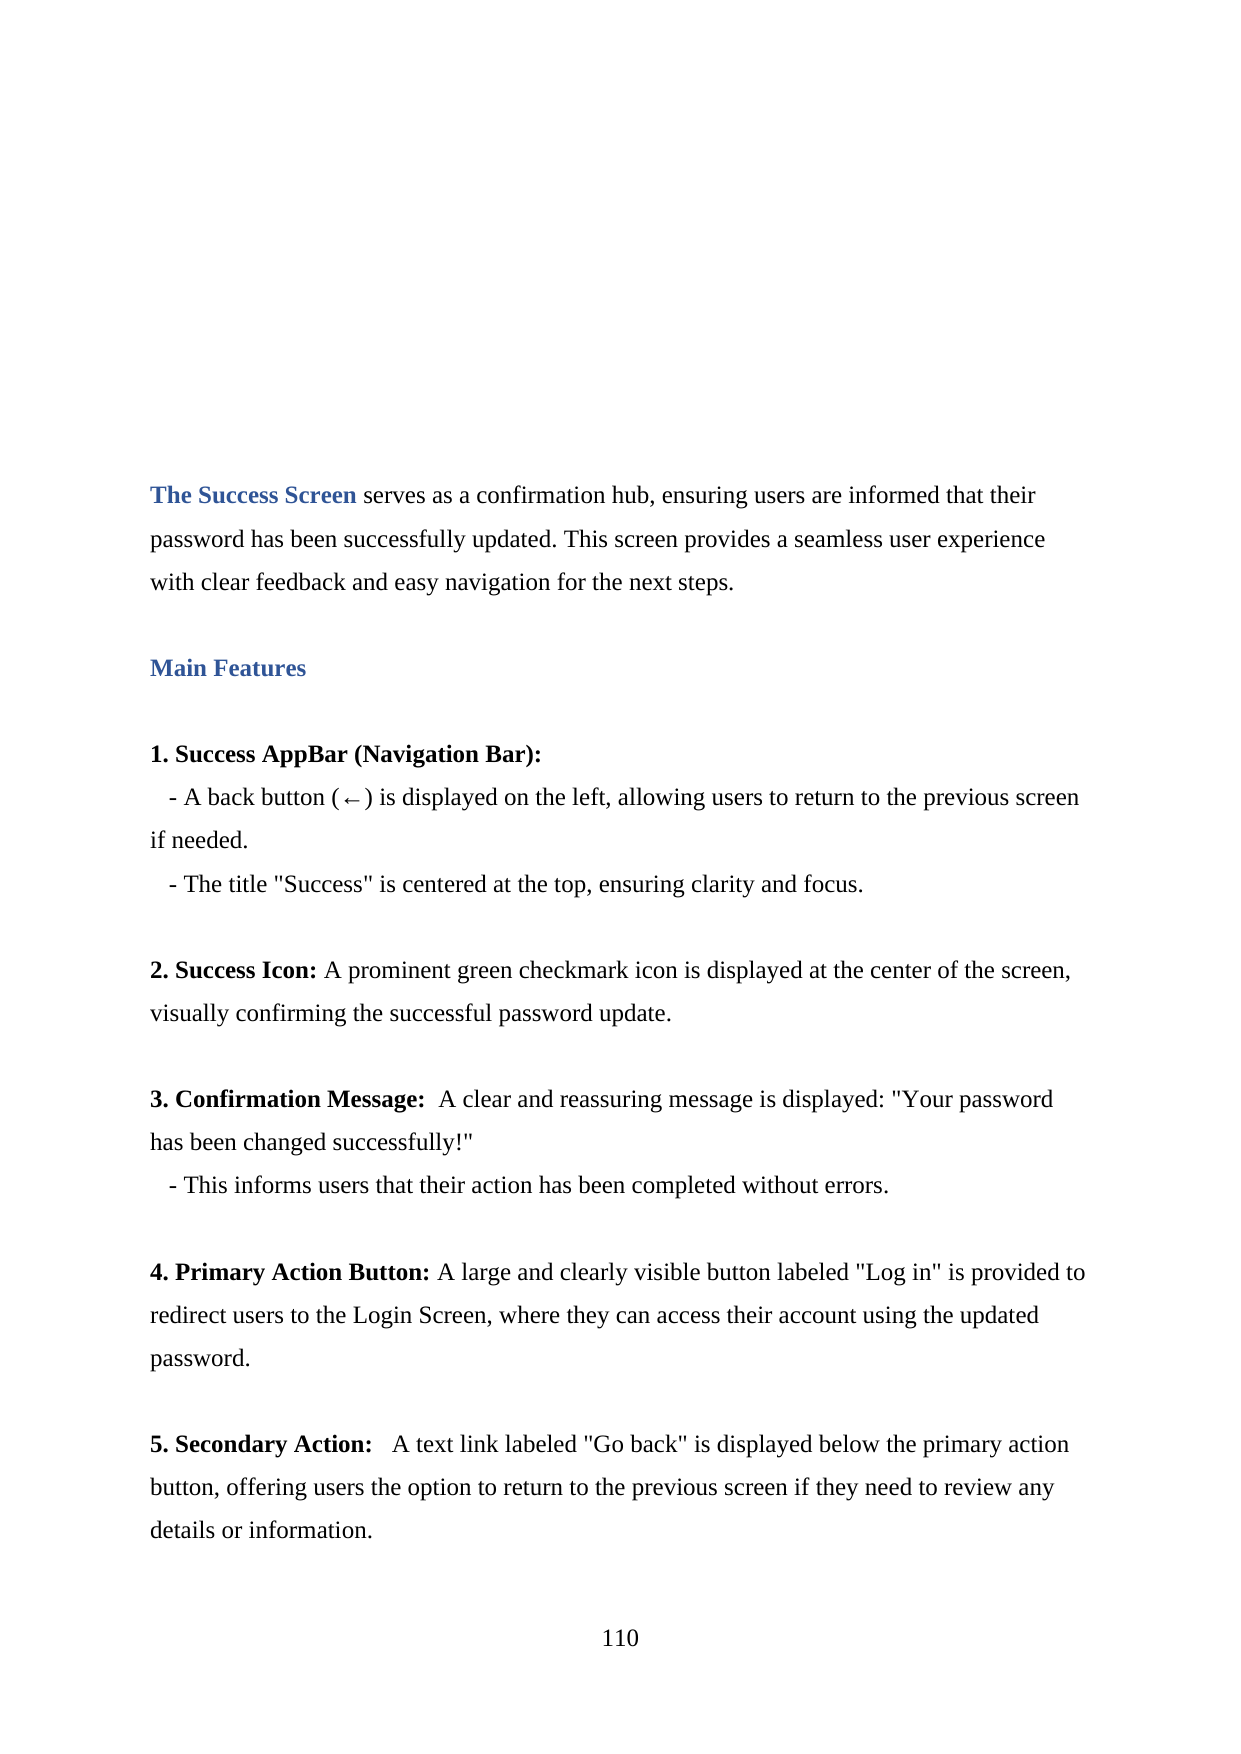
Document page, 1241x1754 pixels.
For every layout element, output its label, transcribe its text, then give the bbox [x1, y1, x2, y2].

text The Success Screen serves as a confirmation hub, ensuring users are informed that their password has been successfully updated. This screen provides a seamless user experience with clear feedback and easy navigation for the next steps. Main Features 1. Success AppBar (Navigation Bar): - A back button (←) is displayed on the left, allowing users to return to the previous screen if needed. - The title "Success" is centered at the top, ensuring clarity and focus. 2. Success Icon: A prominent green checkmark icon is displayed at the center of the screen, visually confirming the successful password update. 3. Confirmation Message: A clear and reassuring message is displayed: "Your password has been changed successfully!" - This informs users that their action has been completed without errors. 4. Primary Action Button: A large and clearly visible button labeled "Log in" is provided to redirect users to the Login Screen, where they can access their account using the updated password. 5. Secondary Action: A text link labeled "Go back" is displayed below the primary action button, offering users the option to return to the previous screen if they need to review any details or information. [150, 481, 1090, 1587]
